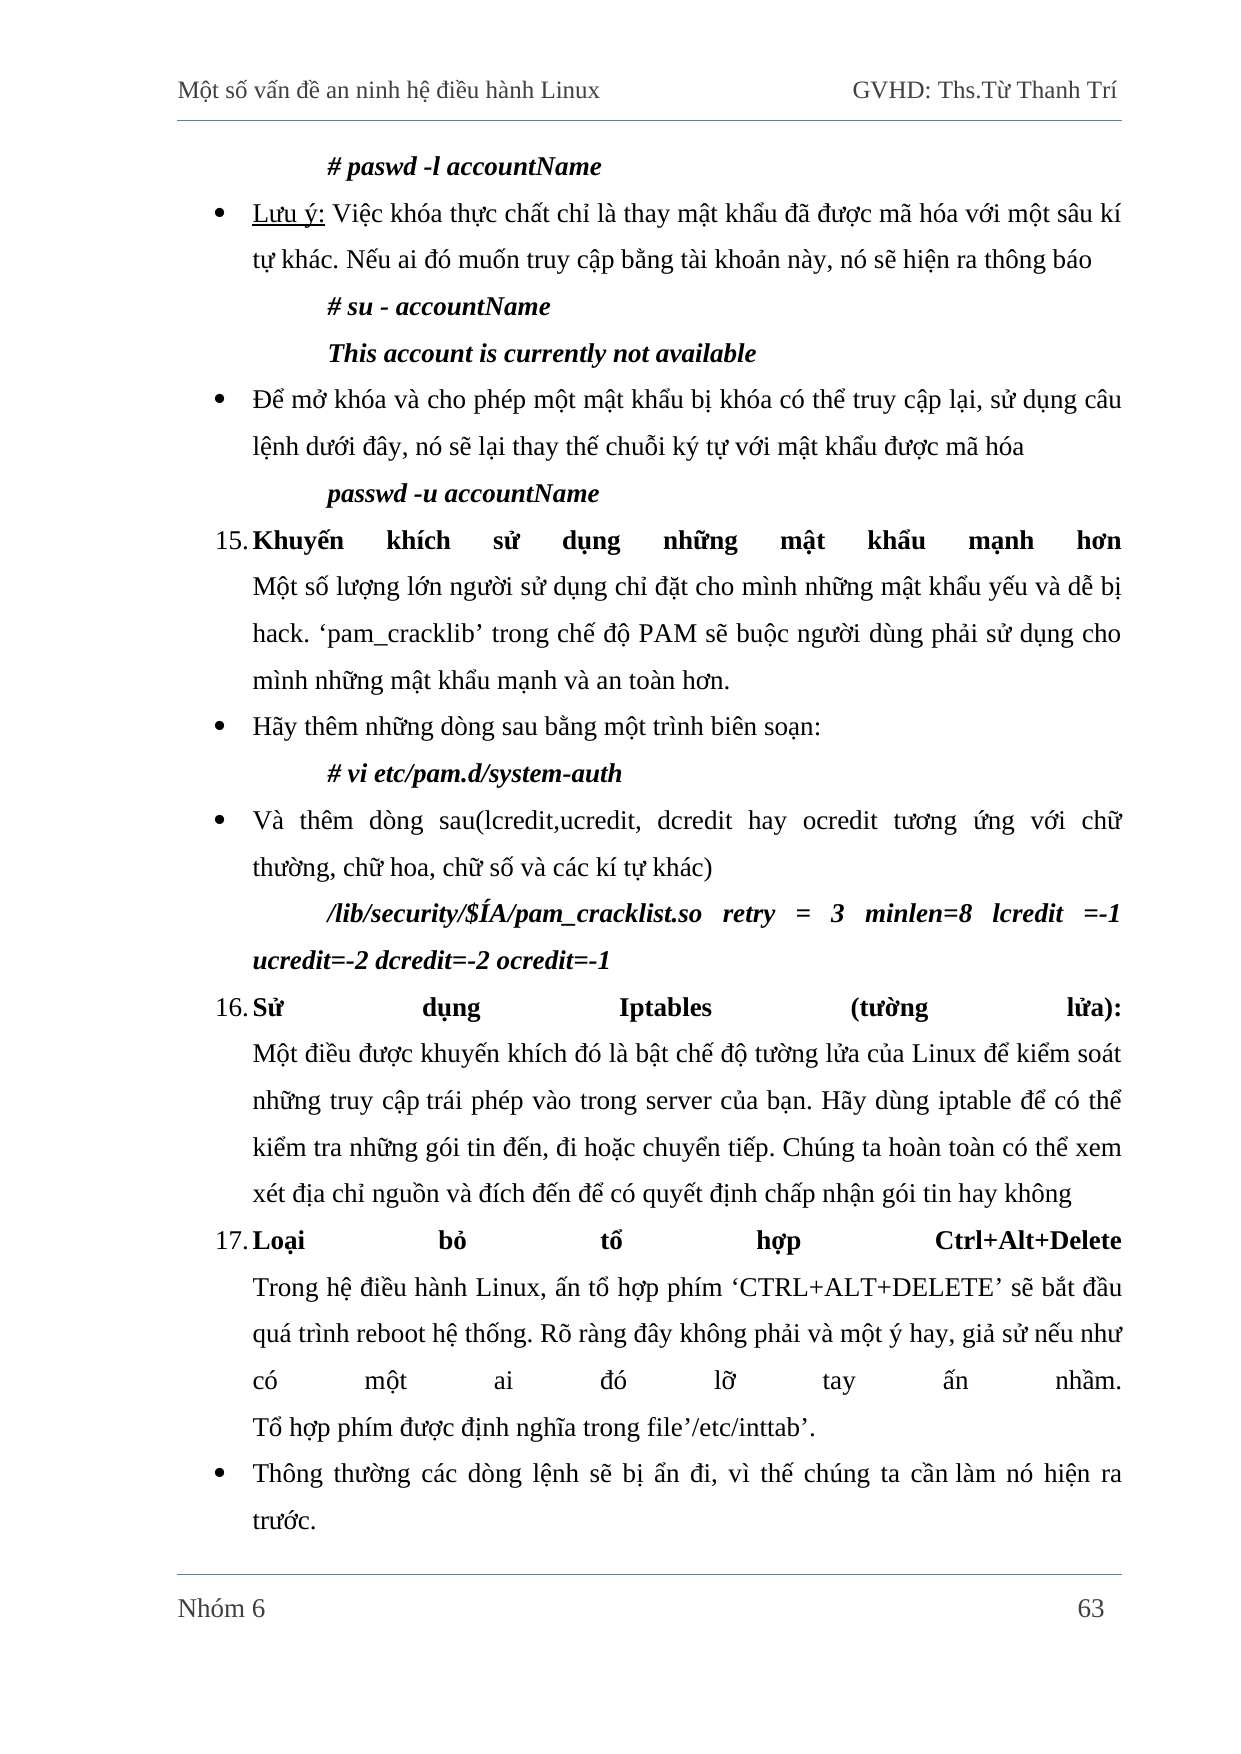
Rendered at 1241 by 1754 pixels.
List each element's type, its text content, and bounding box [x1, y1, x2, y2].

list # su - accountName [252, 290, 1122, 321]
list Thông thường các dòng lệnh sẽ bị ẩn đi, vì thế chúng ta cần làm nó hiện ra trước. [215, 1457, 1122, 1535]
list Và thêm dòng sau(lcredit,ucredit, dcredit hay ocredit tương ứng với chữ thường, chữ hoa, chữ số và các kí tự khác) [215, 804, 1122, 882]
list Khuyến khích sử dụng những mật khẩu mạnh hơn Một số lượng lớn người sử dụng chỉ đặt cho mình những mật khẩu yếu và dễ bị hack. ‘pam_cracklib’ trong chế độ PAM sẽ buộc người dùng phải sử dụng cho mình những mật khẩu mạnh và an toàn hơn. [215, 524, 1122, 695]
list Lưu ý: Việc khóa thực chất chỉ là thay mật khẩu đã được mã hóa với một sâu kí tự khác. Nếu ai đó muốn truy cập bằng tài khoản này, nó sẽ hiện ra thông báo [215, 197, 1122, 275]
list Sử dụng Iptables (tường lửa): Một điều được khuyến khích đó là bật chế độ tường lửa của Linux để kiểm soát những truy cập trái phép vào trong server của bạn. Hãy dùng iptable để có thể kiểm tra những gói tin đến, đi hoặc chuyển tiếp. Chúng ta hoàn toàn có thể xem xét địa chỉ nguồn và đích đến để có quyết định chấp nhận gói tin hay không [215, 991, 1122, 1208]
list Để mở khóa và cho phép một mật khẩu bị khóa có thể truy cập lại, sử dụng câu lệnh dưới đây, nó sẽ lại thay thế chuỗi ký tự với mật khẩu được mã hóa [215, 384, 1122, 462]
list # paswd -l accountName [252, 150, 1122, 181]
list /lib/security/$ÍA/pam_cracklist.so retry = 3 minlen=8 lcredit =-1 ucredit=-2 dcredit=-2 ocredit=-1 [252, 897, 1122, 975]
list Loại bỏ tổ hợp Ctrl+Alt+Delete Trong hệ điều hành Linux, ấn tổ hợp phím ‘CTRL+ALT+DELETE’ sẽ bắt đầu quá trình reboot hệ thống. Rõ ràng đây không phải và một ý hay, giả sử nếu như có một ai đó lỡ tay ấn nhầm. Tổ hợp phím được định nghĩa trong file’/etc/inttab’. [215, 1224, 1122, 1442]
list This account is currently not available [252, 337, 1122, 368]
list Hãy thêm những dòng sau bằng một trình biên soạn: [215, 710, 1122, 742]
list # vi etc/pam.d/system-auth [252, 757, 1122, 788]
list passwd -u accountName [252, 477, 1122, 508]
